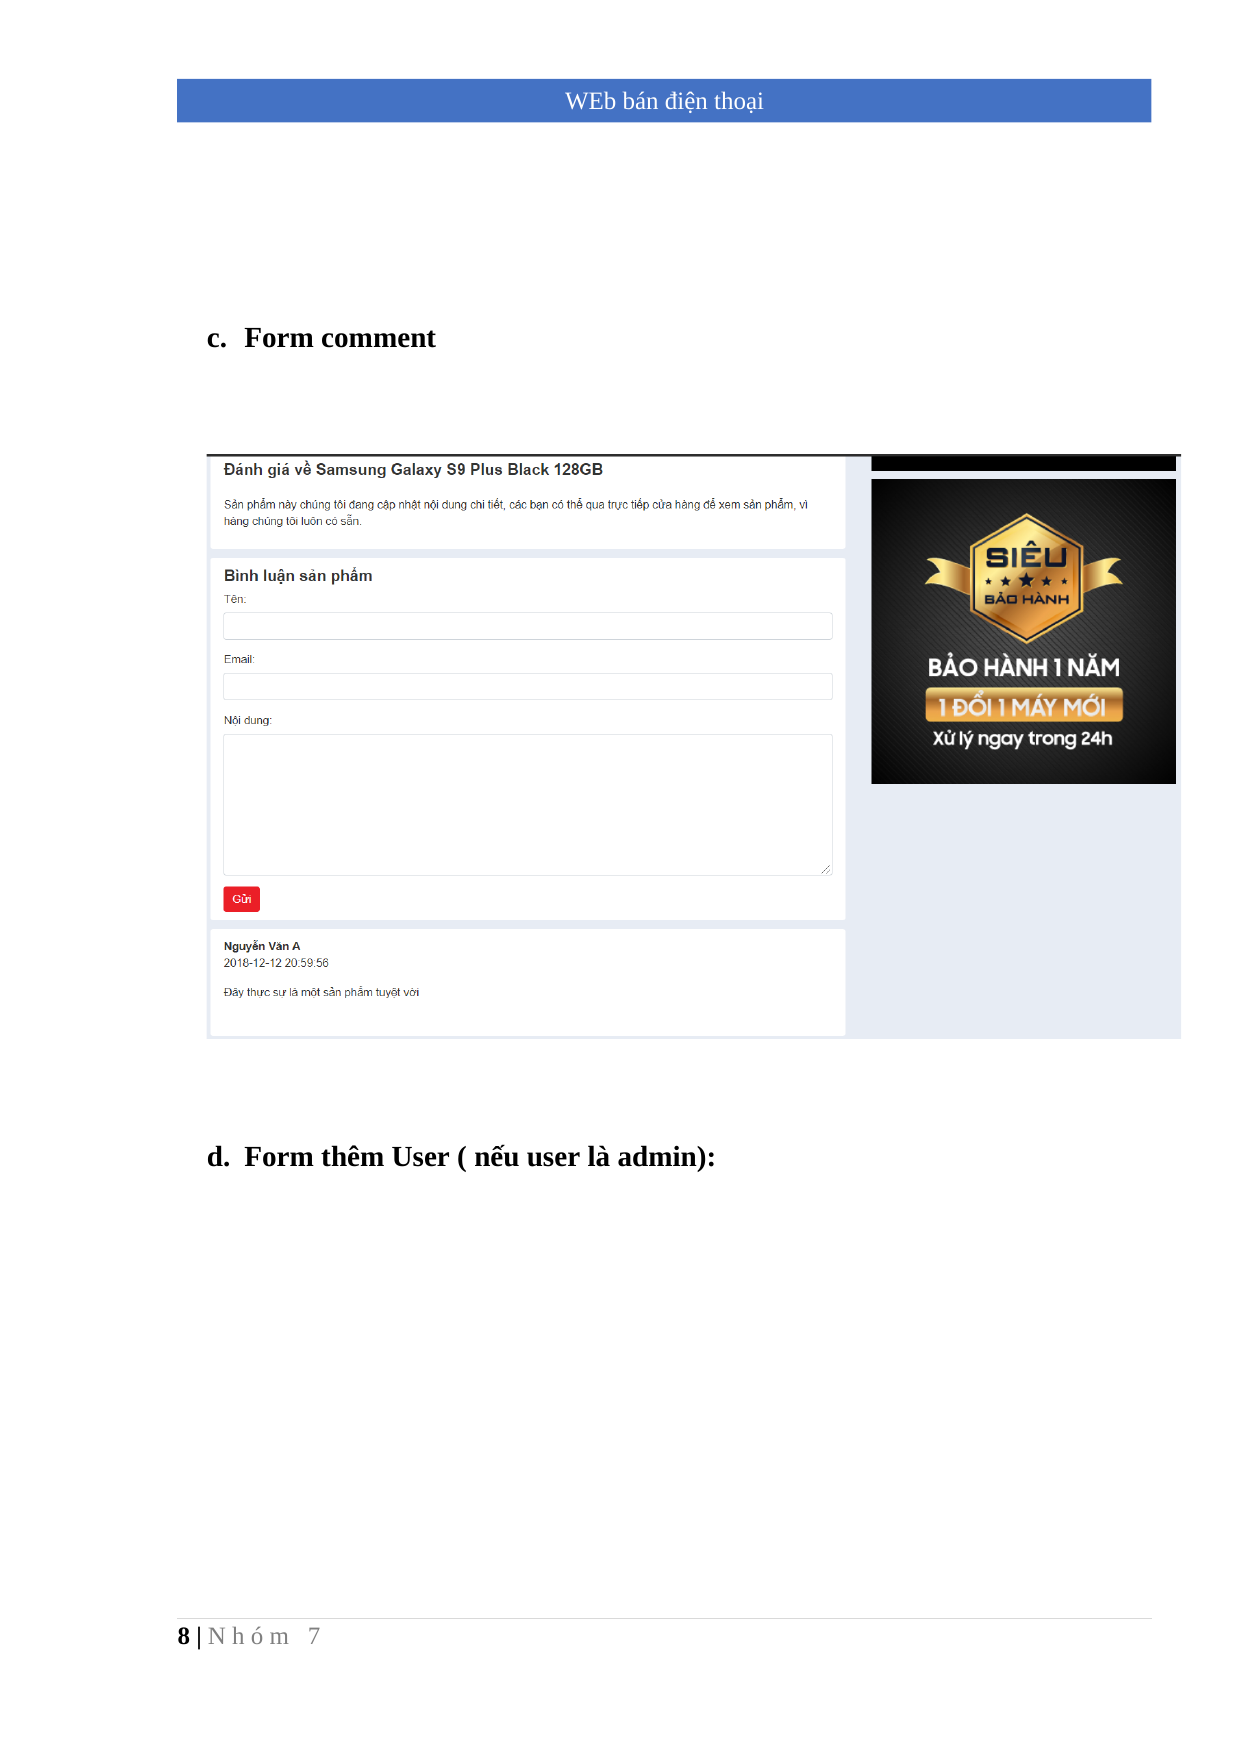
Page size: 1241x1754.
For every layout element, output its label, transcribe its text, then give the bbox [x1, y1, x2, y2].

list Form thêm User ( nếu user là admin): [207, 1139, 1152, 1172]
list Form comment [207, 320, 1152, 354]
picture [206, 454, 1182, 1039]
